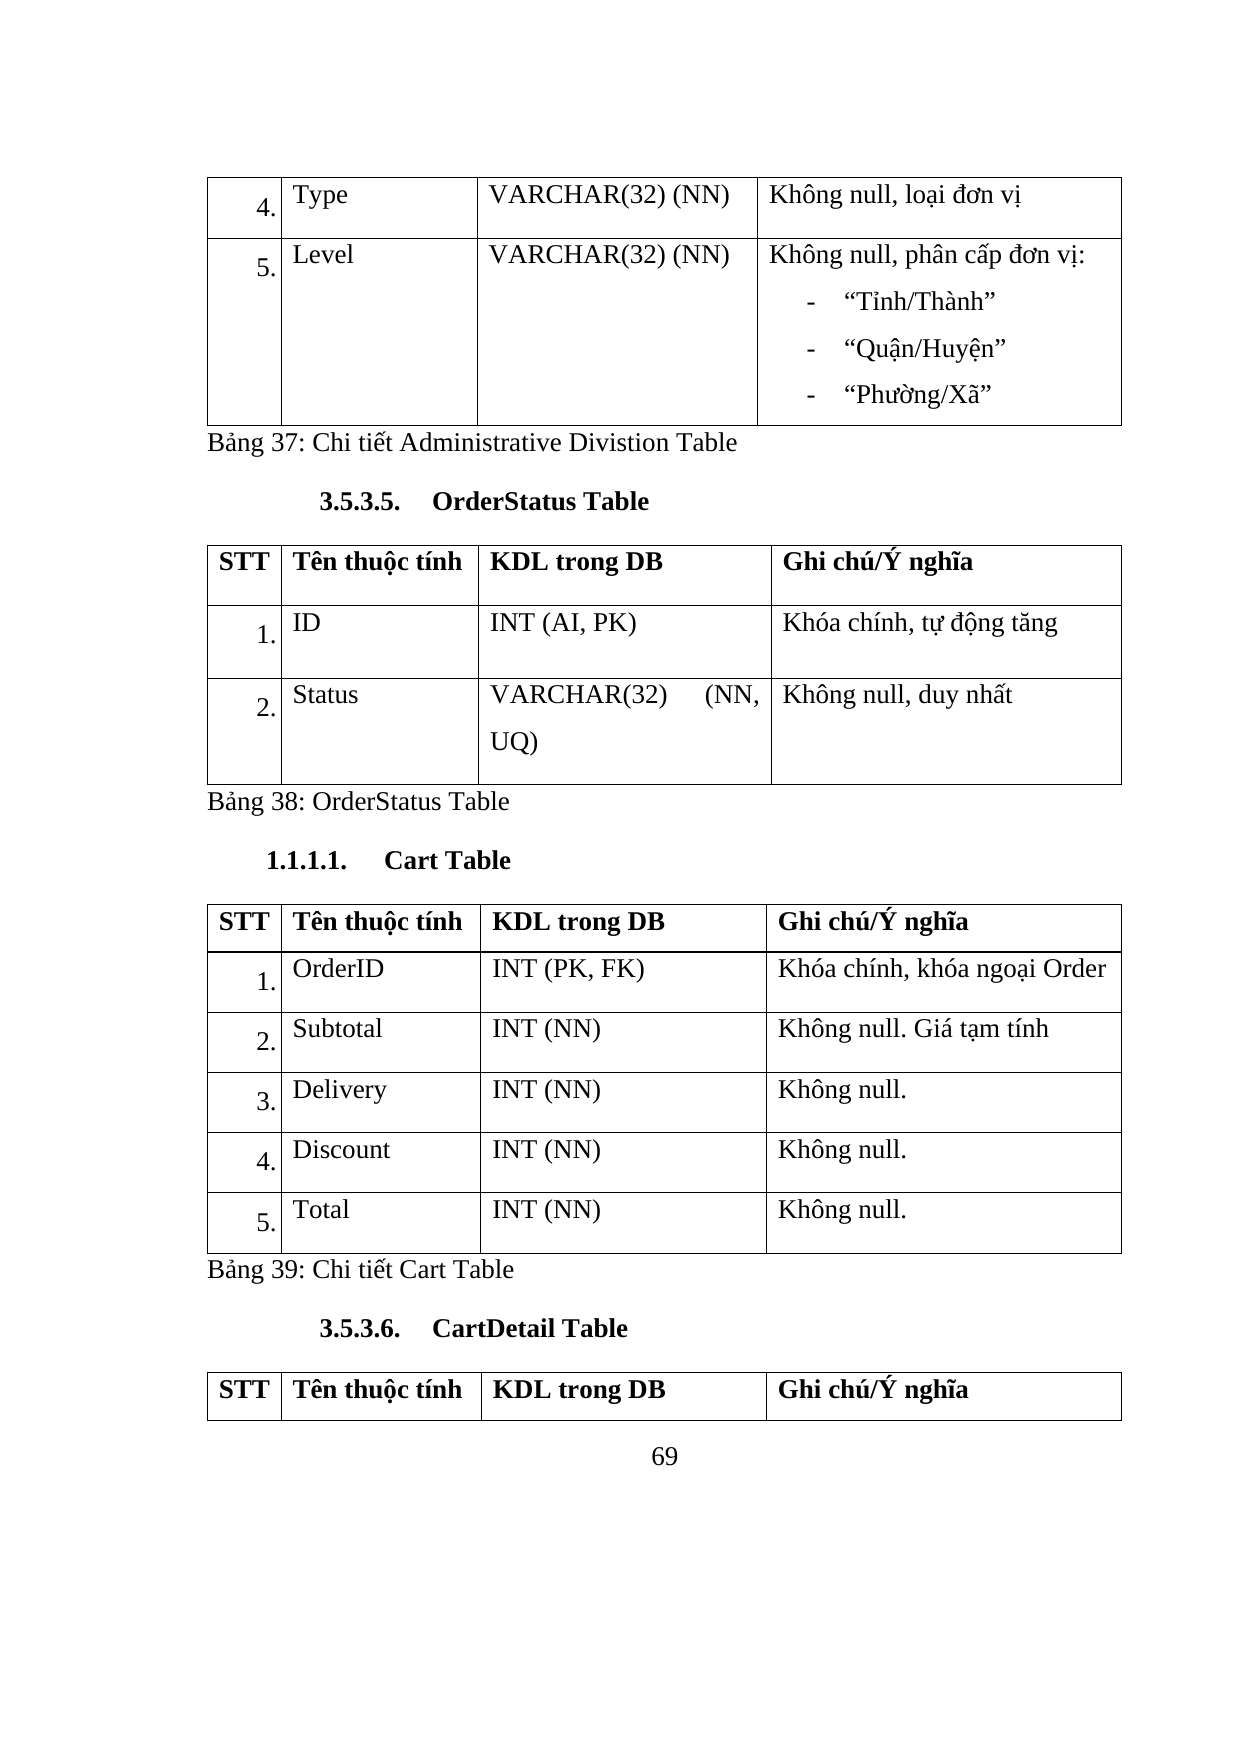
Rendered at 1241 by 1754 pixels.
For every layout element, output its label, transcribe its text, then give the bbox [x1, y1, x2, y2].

table_cell Level [282, 239, 477, 425]
table_cell Khóa chính, tự động tăng [772, 606, 1121, 677]
table_cell [208, 606, 281, 677]
table_header Ghi chú/Ý nghĩa [767, 905, 1121, 951]
table_cell [208, 178, 281, 237]
table_cell Total [282, 1193, 480, 1252]
table_cell Khóa chính, khóa ngoại Order [767, 953, 1121, 1012]
table_cell [208, 1193, 281, 1252]
table_cell VARCHAR(32) (NN, UQ) [479, 679, 771, 784]
table_cell Không null, duy nhất [772, 679, 1121, 784]
table_cell INT (NN) [481, 1073, 766, 1132]
subtitle Cart Table [266, 844, 1122, 876]
table_cell Status [282, 679, 478, 784]
table_cell Type [282, 178, 477, 237]
table_cell VARCHAR(32) (NN) [478, 178, 757, 237]
table_cell [208, 1133, 281, 1192]
subtitle OrderStatus Table [319, 485, 1122, 516]
table_cell Không null. [767, 1133, 1121, 1192]
table_cell Không null. [767, 1193, 1121, 1252]
table_header Tên thuộc tính [282, 905, 480, 951]
table_header KDL trong DB [481, 905, 766, 951]
table_cell OrderID [282, 953, 480, 1012]
table_cell Không null, loại đơn vị [758, 178, 1121, 237]
table_cell [208, 239, 281, 425]
table_cell [208, 679, 281, 784]
table_header Ghi chú/Ý nghĩa [772, 546, 1121, 605]
table_header STT [208, 905, 281, 951]
table_cell Subtotal [282, 1013, 480, 1072]
table_cell VARCHAR(32) (NN) [478, 239, 757, 425]
table_cell Không null. Giá tạm tính [767, 1013, 1121, 1072]
table_cell INT (NN) [481, 1193, 766, 1252]
table_cell [208, 1013, 281, 1072]
table_header STT [208, 546, 281, 605]
table_cell Discount [282, 1133, 480, 1192]
subtitle CartDetail Table [319, 1313, 1122, 1344]
table_cell [208, 1073, 281, 1132]
table_cell INT (AI, PK) [479, 606, 771, 677]
table_cell INT (NN) [481, 1133, 766, 1192]
table_cell ID [282, 606, 478, 677]
table_header STT [208, 1373, 281, 1419]
table_cell INT (PK, FK) [481, 953, 766, 1012]
table_cell INT (NN) [481, 1013, 766, 1072]
table_cell [208, 953, 281, 1012]
table_cell Không null. [767, 1073, 1121, 1132]
table_header KDL trong DB [479, 546, 771, 605]
table_header Tên thuộc tính [282, 546, 478, 605]
table_header Ghi chú/Ý nghĩa [767, 1373, 1121, 1419]
table_cell Không null, phân cấp đơn vị: “Tỉnh/Thành” “Quận/Huyện” “Phường/Xã” [758, 239, 1121, 425]
table_header KDL trong DB [482, 1373, 766, 1419]
table_cell Delivery [282, 1073, 480, 1132]
table_header Tên thuộc tính [282, 1373, 481, 1419]
